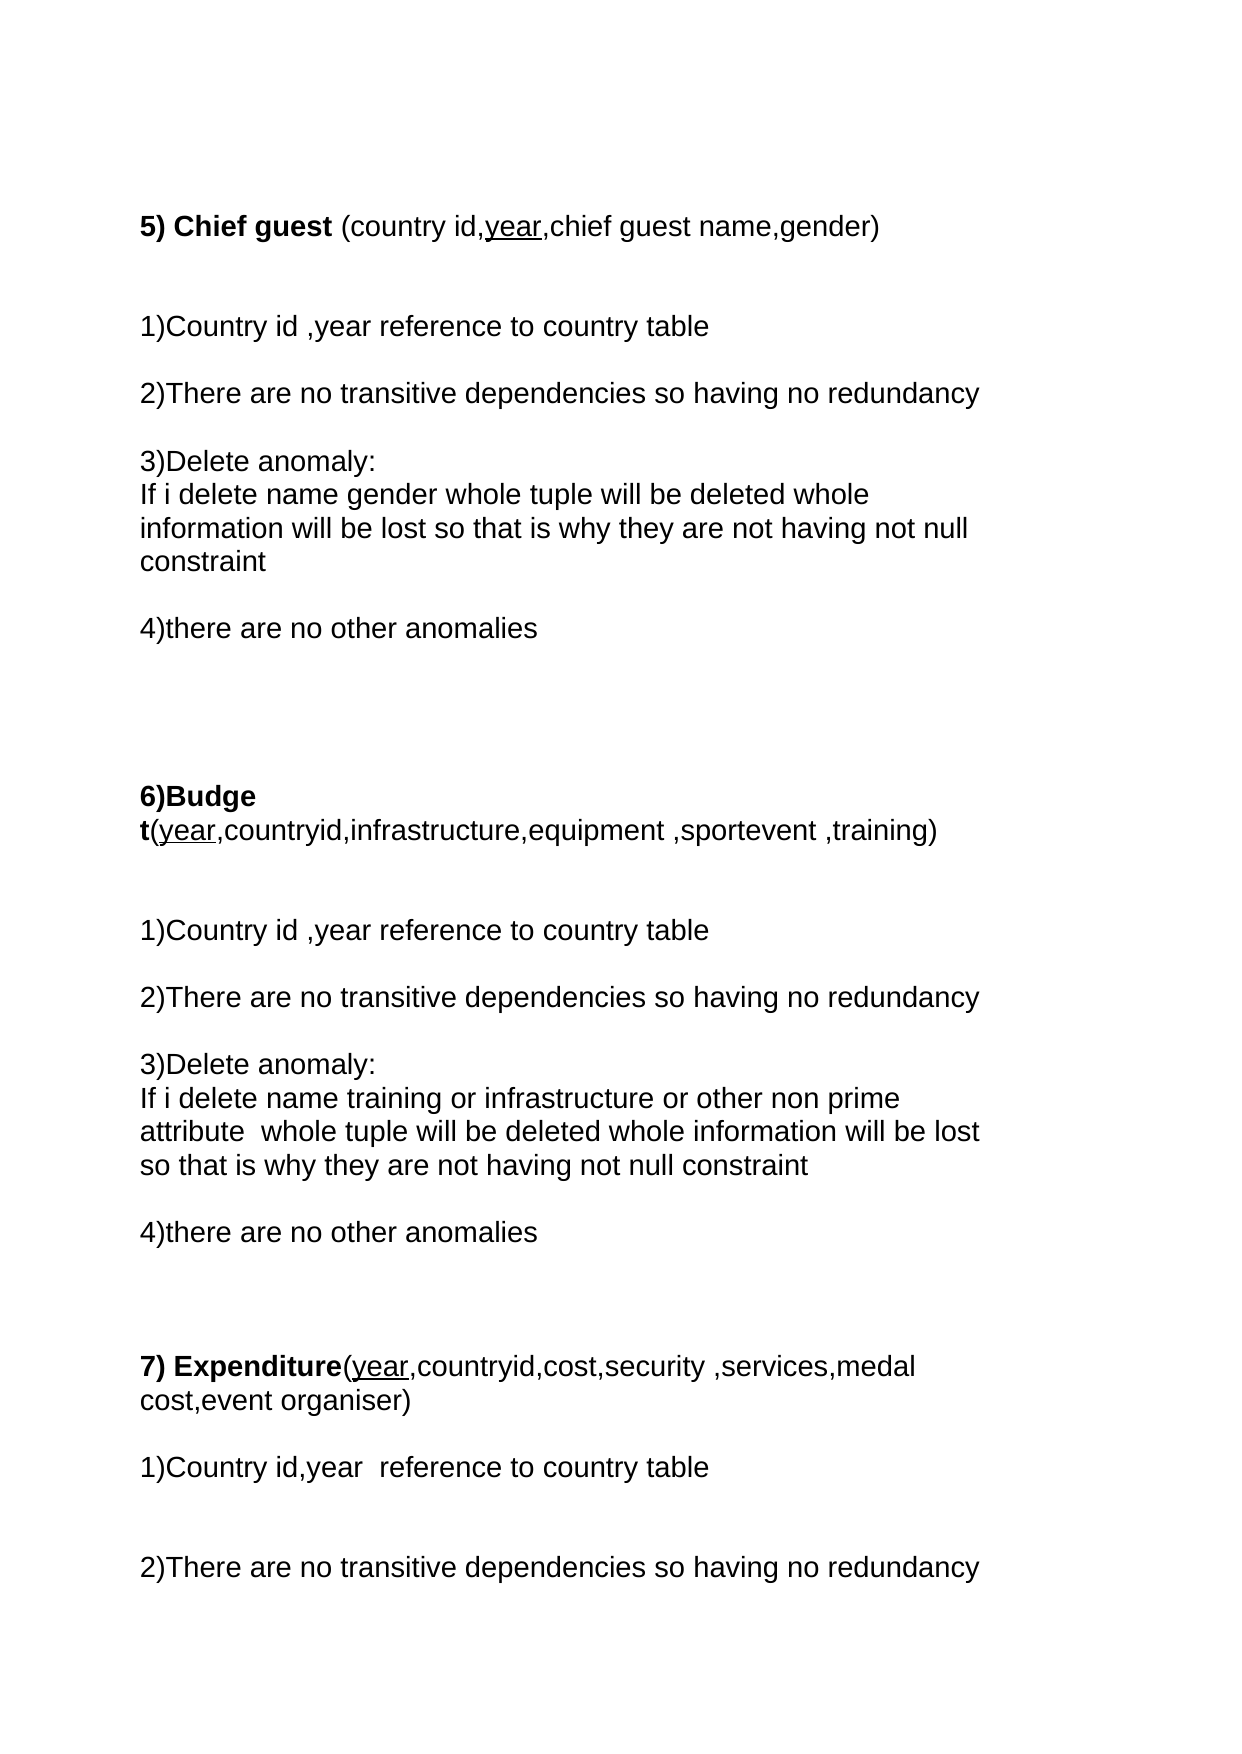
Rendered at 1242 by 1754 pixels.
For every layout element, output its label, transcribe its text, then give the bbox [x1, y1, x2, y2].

text 4)there are no other anomalies [139, 1215, 983, 1248]
text 1)Country id ,year reference to country table [139, 913, 983, 947]
text 4)there are no other anomalies [139, 611, 983, 645]
text 7) Expenditure(year,countryid,cost,security ,services,medal cost,event organiser) [139, 1349, 983, 1416]
text 1)Country id,year reference to country table [139, 1450, 983, 1483]
text 6)Budget(year,countryid,infrastructure,equipment ,sportevent ,training) [139, 779, 983, 846]
text 3)Delete anomaly: [139, 443, 983, 477]
text 3)Delete anomaly: [139, 1047, 983, 1081]
text 2)There are no transitive dependencies so having no redundancy [139, 1550, 983, 1584]
text 2)There are no transitive dependencies so having no redundancy [139, 980, 983, 1014]
text If i delete name training or infrastructure or other non prime attribute whole tuple will be deleted whole information will be lost so that is why they are not having not null constraint [139, 1081, 983, 1181]
text 1)Country id ,year reference to country table [139, 309, 983, 343]
text 2)There are no transitive dependencies so having no redundancy [139, 376, 983, 410]
text If i delete name gender whole tuple will be deleted whole information will be lost so that is why they are not having not null constraint [139, 477, 983, 578]
text 5) Chief guest (country id,year,chief guest name,gender) [139, 209, 983, 242]
